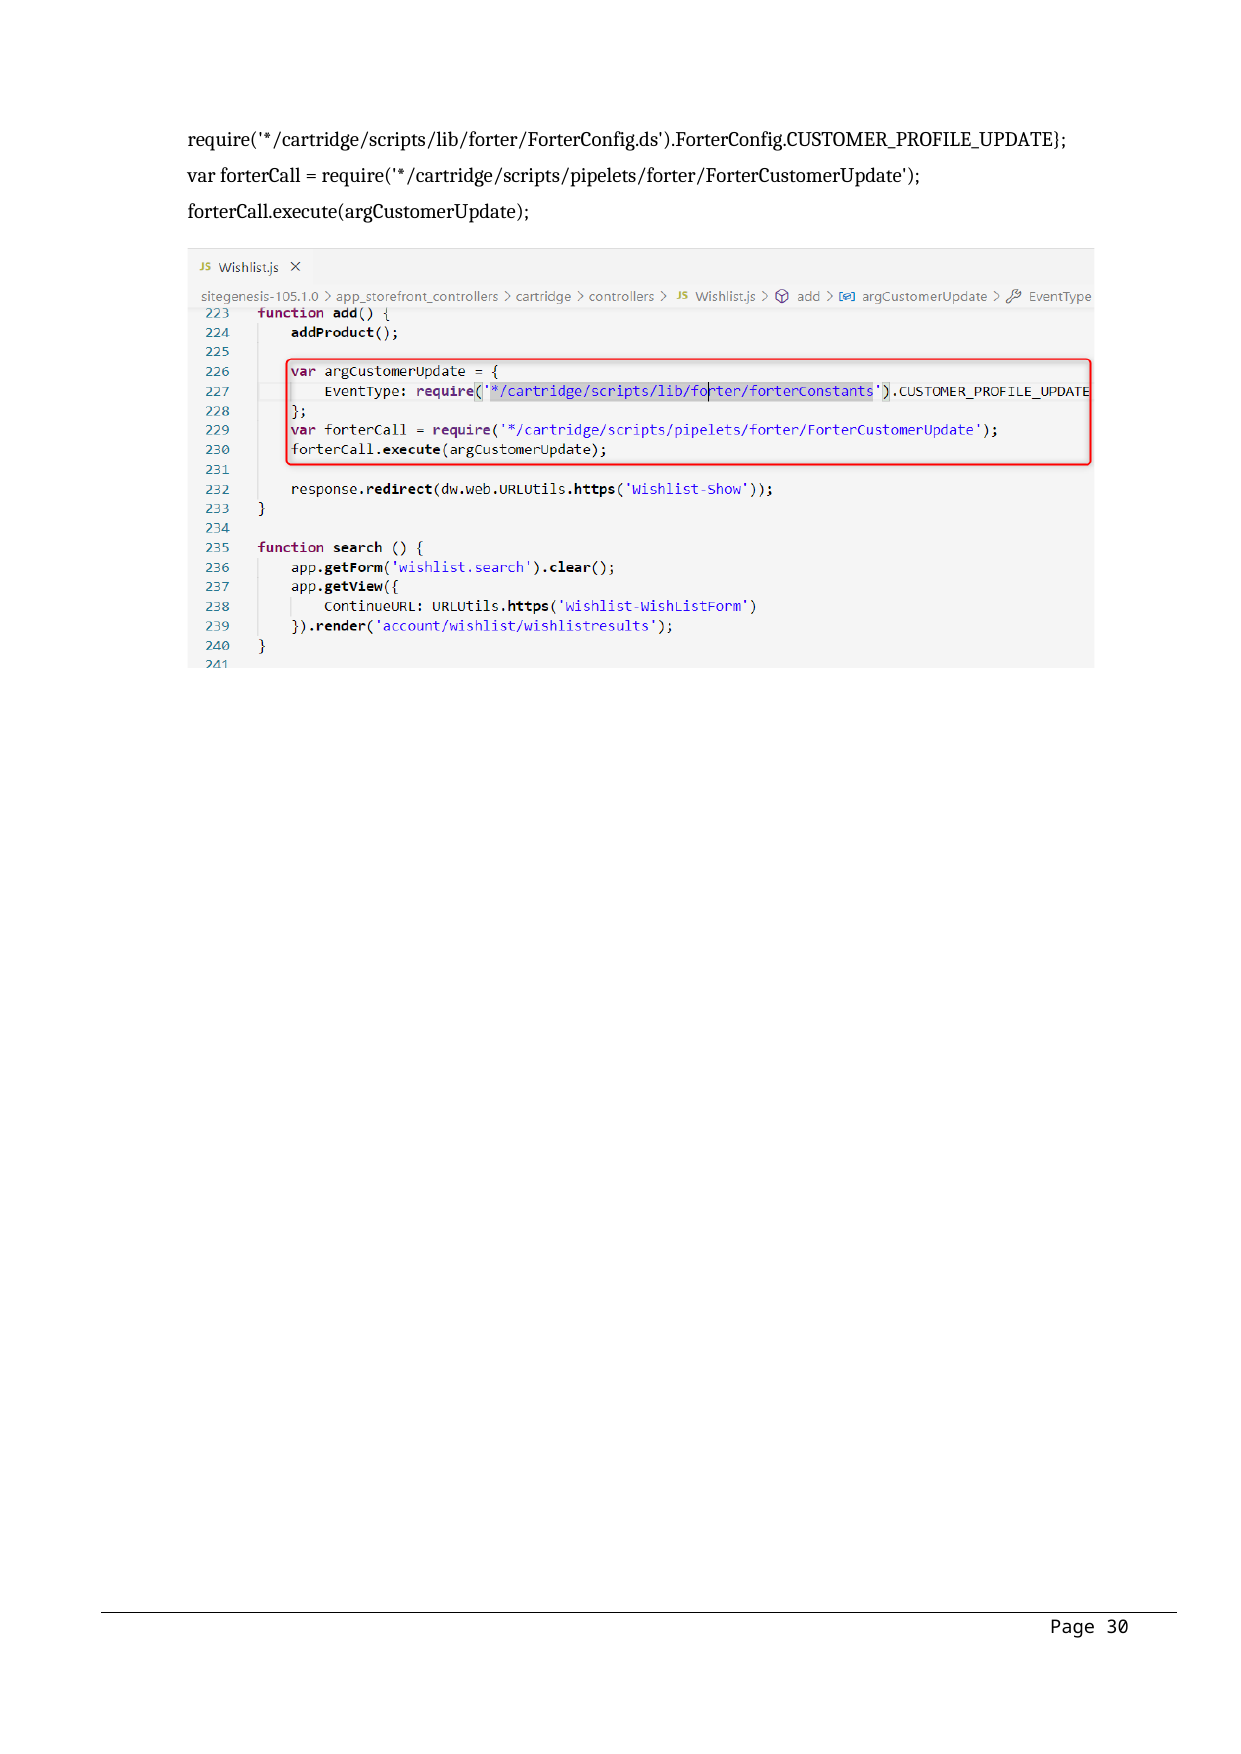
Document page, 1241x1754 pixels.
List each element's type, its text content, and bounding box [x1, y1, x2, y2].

text require('*/cartridge/scripts/lib/forter/ForterConfig.ds').ForterConfig.CUSTOMER_PROFILE_UPDATE}; [187, 128, 1128, 152]
picture [187, 248, 1095, 668]
text forterCall.execute(argCustomerUpdate); [187, 199, 1172, 223]
text var forterCall = require('*/cartridge/scripts/pipelets/forter/ForterCustomerUpdate'); [187, 164, 1128, 188]
